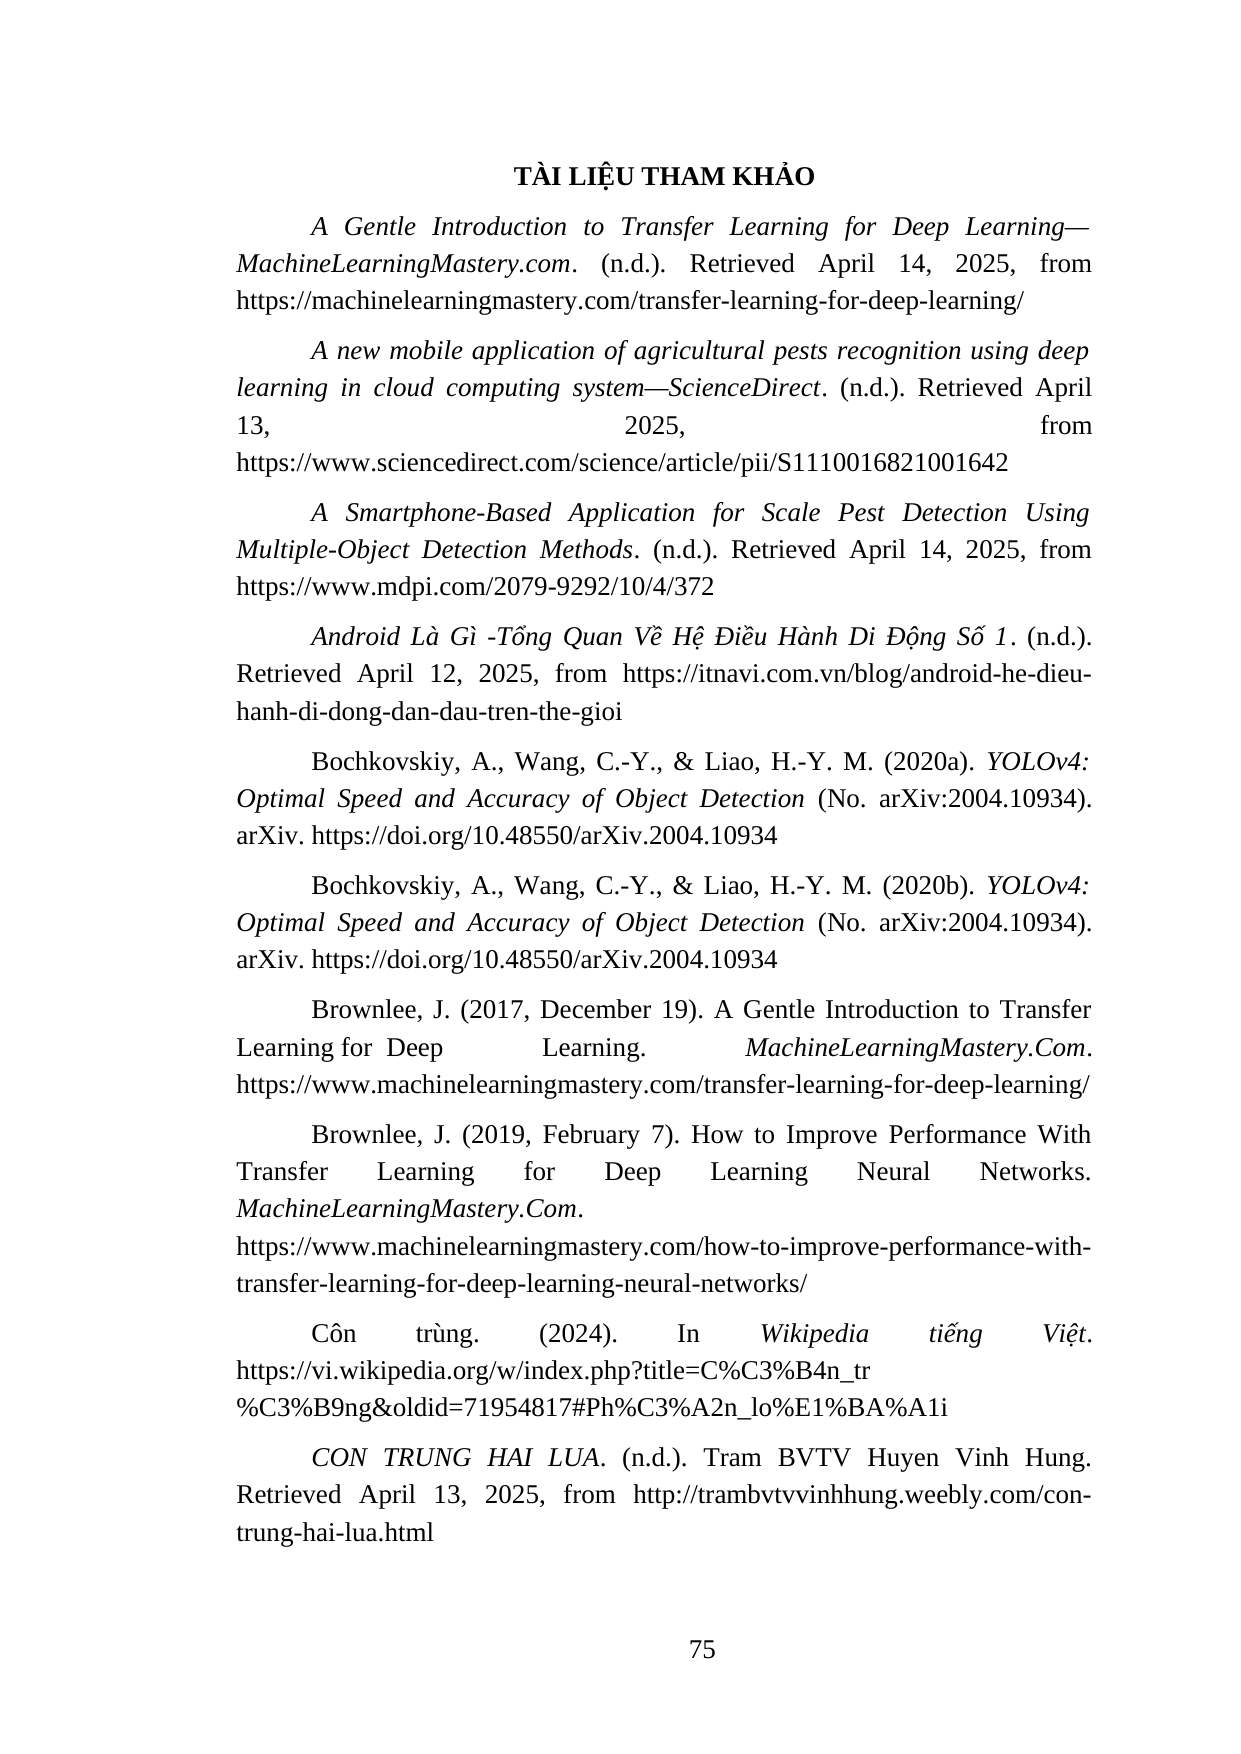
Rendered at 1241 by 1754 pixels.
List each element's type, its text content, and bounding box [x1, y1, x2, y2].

text Android Là Gì -Tổng Quan Về Hệ Điều Hành Di Động Số 1. (n.d.). Retrieved April 12, 2025, from https://itnavi.com.vn/blog/android-he-dieu-hanh-di-dong-dan-dau-tren-the-gioi [236, 620, 1093, 726]
text A new mobile application of agricultural pests recognition using deep learning in cloud computing system—ScienceDirect. (n.d.). Retrieved April 13, 2025, from https://www.sciencedirect.com/science/article/pii/S1110016821001642 [236, 334, 1093, 477]
text Bochkovskiy, A., Wang, C.-Y., & Liao, H.-Y. M. (2020b). YOLOv4: Optimal Speed and Accuracy of Object Detection (No. arXiv:2004.10934). arXiv. https://doi.org/10.48550/arXiv.2004.10934 [236, 869, 1093, 975]
text CON TRUNG HAI LUA. (n.d.). Tram BVTV Huyen Vinh Hung. Retrieved April 13, 2025, from http://trambvtvvinhhung.weebly.com/con-trung-hai-lua.html [236, 1441, 1093, 1547]
text A Smartphone-Based Application for Scale Pest Detection Using Multiple-Object Detection Methods. (n.d.). Retrieved April 14, 2025, from https://www.mdpi.com/2079-9292/10/4/372 [236, 496, 1093, 602]
text Brownlee, J. (2017, December 19). A Gentle Introduction to Transfer Learning for Deep Learning. MachineLearningMastery.Com. https://www.machinelearningmastery.com/transfer-learning-for-deep-learning/ [236, 993, 1093, 1099]
text Brownlee, J. (2019, February 7). How to Improve Performance With Transfer Learning for Deep Learning Neural Networks. MachineLearningMastery.Com. https://www.machinelearningmastery.com/how-to-improve-performance-with-transfer-learning-for-deep-learning-neural-networks/ [236, 1118, 1093, 1298]
text Côn trùng. (2024). In Wikipedia tiếng Việt. https://vi.wikipedia.org/w/index.php?title=C%C3%B4n_tr%C3%B9ng&oldid=71954817#Ph%C3%A2n_lo%E1%BA%A1i [236, 1317, 1093, 1422]
subtitle TÀI LIỆU THAM KHẢO [236, 160, 1093, 191]
text A Gentle Introduction to Transfer Learning for Deep Learning—MachineLearningMastery.com. (n.d.). Retrieved April 14, 2025, from https://machinelearningmastery.com/transfer-learning-for-deep-learning/ [236, 210, 1093, 316]
text Bochkovskiy, A., Wang, C.-Y., & Liao, H.-Y. M. (2020a). YOLOv4: Optimal Speed and Accuracy of Object Detection (No. arXiv:2004.10934). arXiv. https://doi.org/10.48550/arXiv.2004.10934 [236, 745, 1093, 850]
